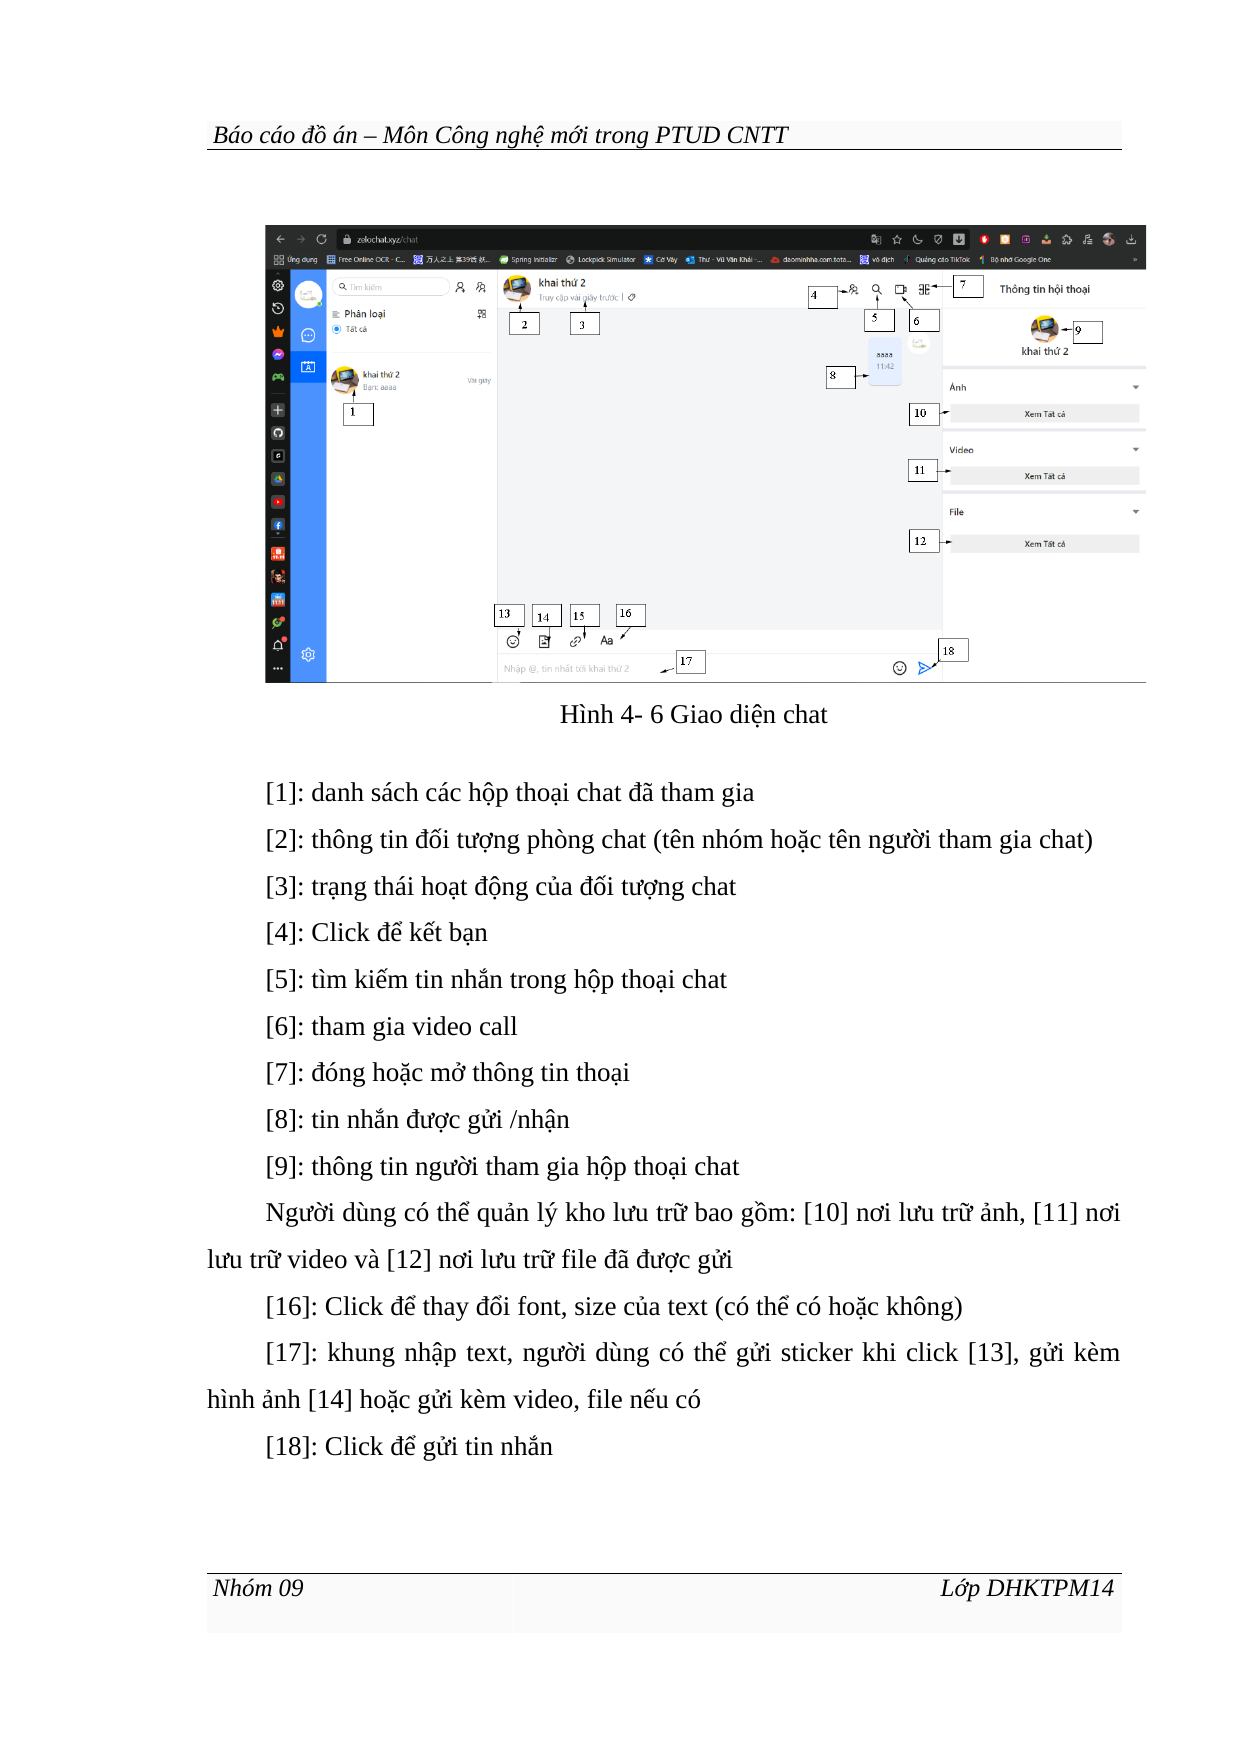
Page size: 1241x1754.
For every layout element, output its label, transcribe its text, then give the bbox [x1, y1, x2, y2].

text [4]: Click để kết bạn [207, 916, 1122, 947]
text [7]: đóng hoặc mở thông tin thoại [207, 1056, 1122, 1087]
text [5]: tìm kiếm tin nhắn trong hộp thoại chat [207, 963, 1122, 994]
text [9]: thông tin người tham gia hộp thoại chat [207, 1149, 1122, 1181]
text [17]: khung nhập text, người dùng có thể gửi sticker khi click [13], gửi kèm hình ảnh [14] hoặc gửi kèm video, file nếu có [207, 1336, 1122, 1414]
text Người dùng có thể quản lý kho lưu trữ bao gồm: [10] nơi lưu trữ ảnh, [11] nơi lưu trữ video và [12] nơi lưu trữ file đã được gửi [207, 1196, 1122, 1274]
text Hình 4- 6 Giao diện chat [207, 698, 1122, 729]
text [16]: Click để thay đổi font, size của text (có thể có hoặc không) [207, 1289, 1122, 1321]
text [1]: danh sách các hộp thoại chat đã tham gia [207, 776, 1122, 807]
text [8]: tin nhắn được gửi /nhận [207, 1103, 1122, 1134]
text [18]: Click để gửi tin nhắn [207, 1429, 1122, 1461]
text [6]: tham gia video call [207, 1009, 1122, 1041]
text [3]: trạng thái hoạt động của đối tượng chat [207, 869, 1122, 901]
picture [265, 225, 1147, 683]
text [2]: thông tin đối tượng phòng chat (tên nhóm hoặc tên người tham gia chat) [207, 823, 1122, 854]
